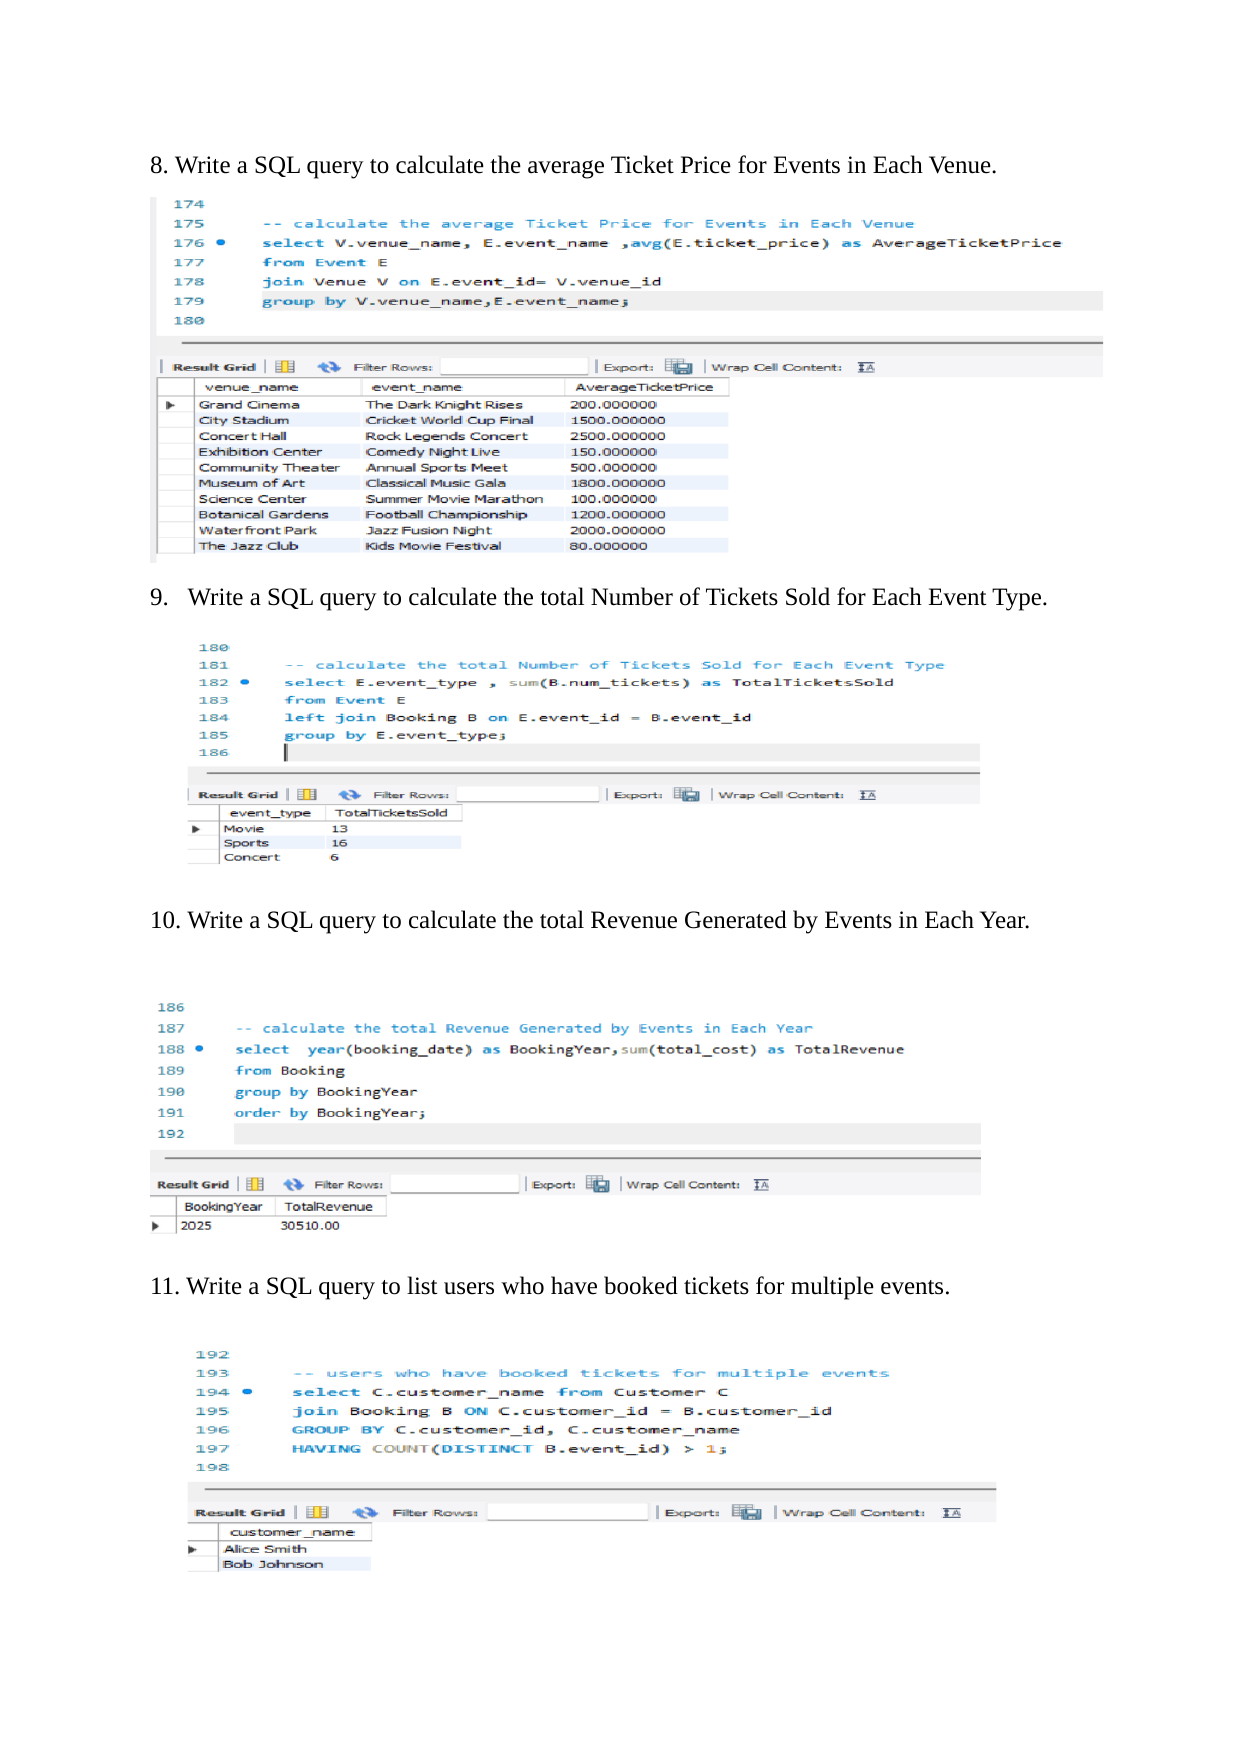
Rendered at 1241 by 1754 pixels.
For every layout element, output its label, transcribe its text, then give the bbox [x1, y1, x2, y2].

picture [187, 643, 980, 873]
text 11. Write a SQL query to list users who have booked tickets for multiple events. [150, 1271, 1090, 1300]
picture [150, 1001, 981, 1253]
picture [187, 1350, 997, 1598]
text 8. Write a SQL query to calculate the average Ticket Price for Events in Each Venue. [150, 150, 1090, 179]
picture [150, 197, 1104, 563]
list 10. Write a SQL query to calculate the total Revenue Generated by Events in Each Year. [150, 906, 1090, 934]
list Write a SQL query to calculate the total Number of Tickets Sold for Each Event Type. [150, 582, 1090, 611]
